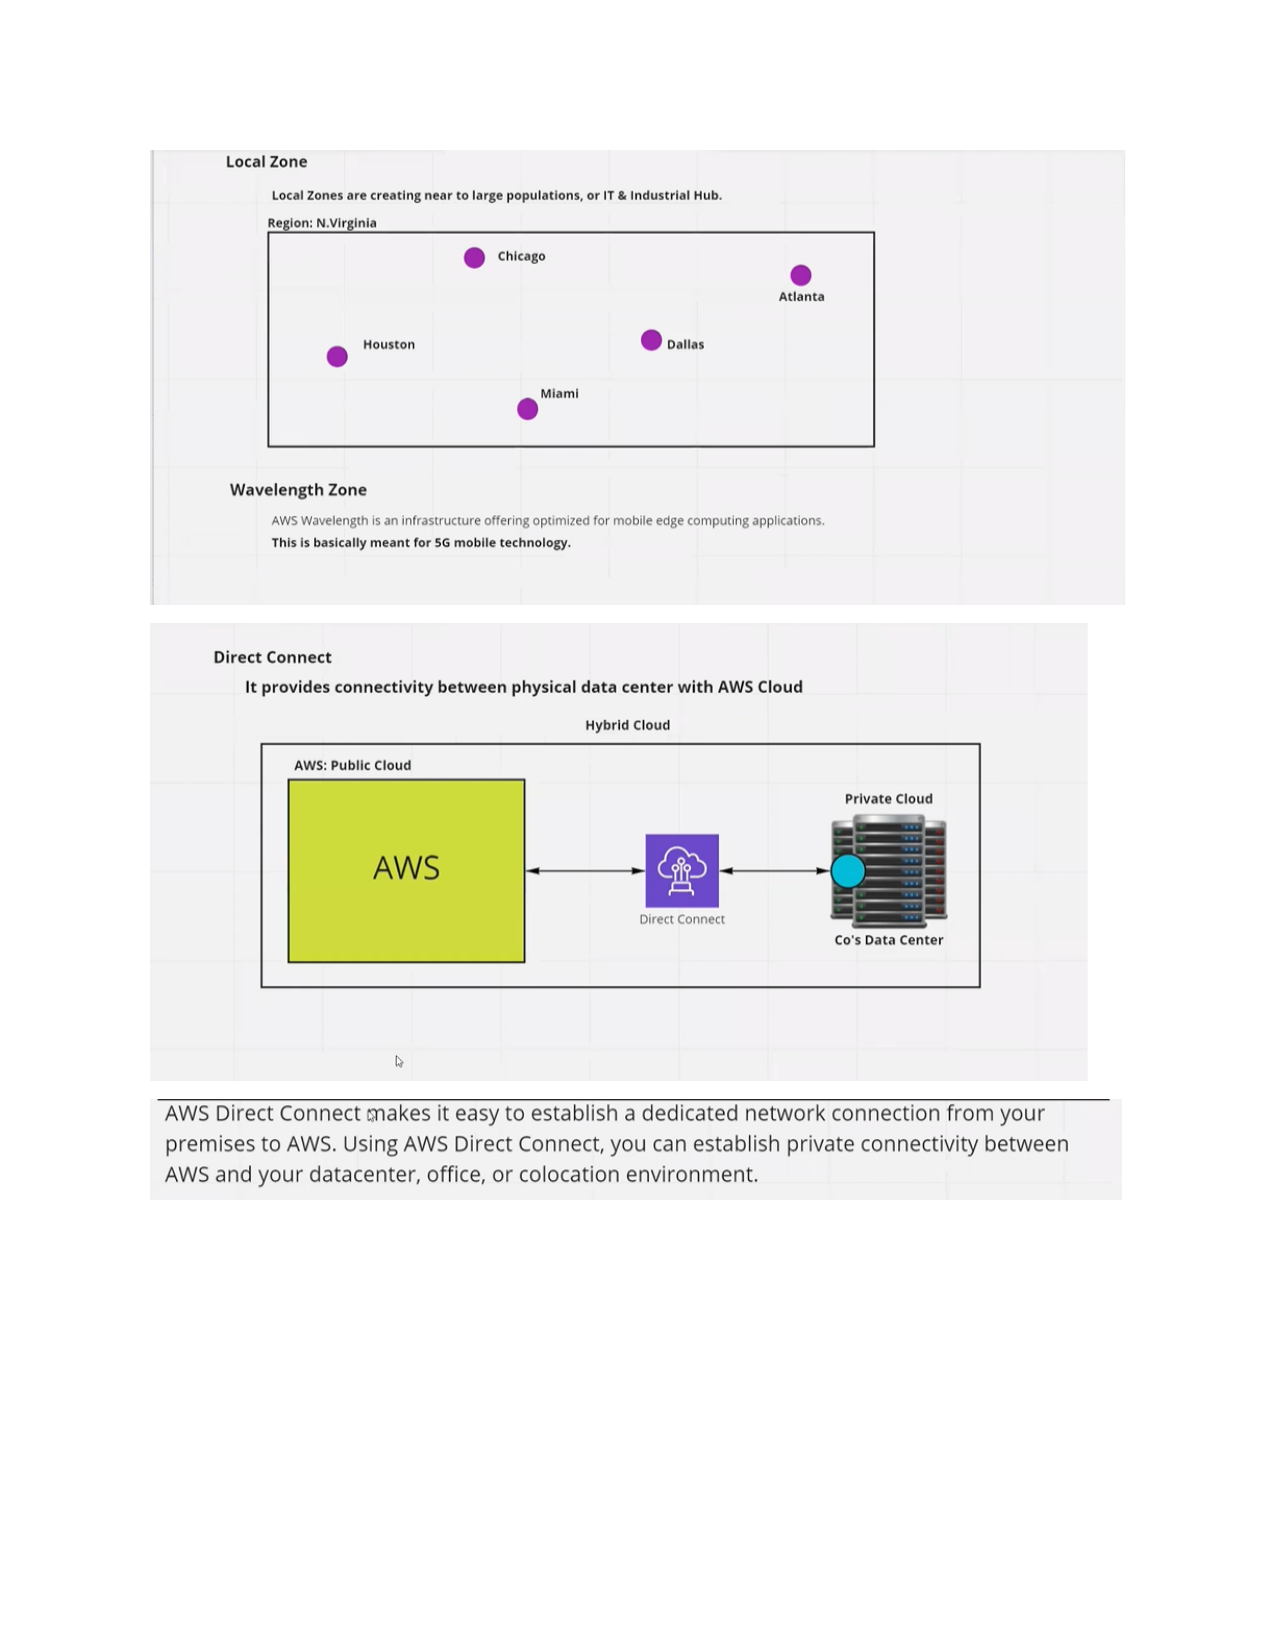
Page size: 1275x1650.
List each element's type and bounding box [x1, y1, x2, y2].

picture [150, 1099, 1122, 1200]
picture [150, 623, 1088, 1081]
picture [150, 150, 1125, 605]
